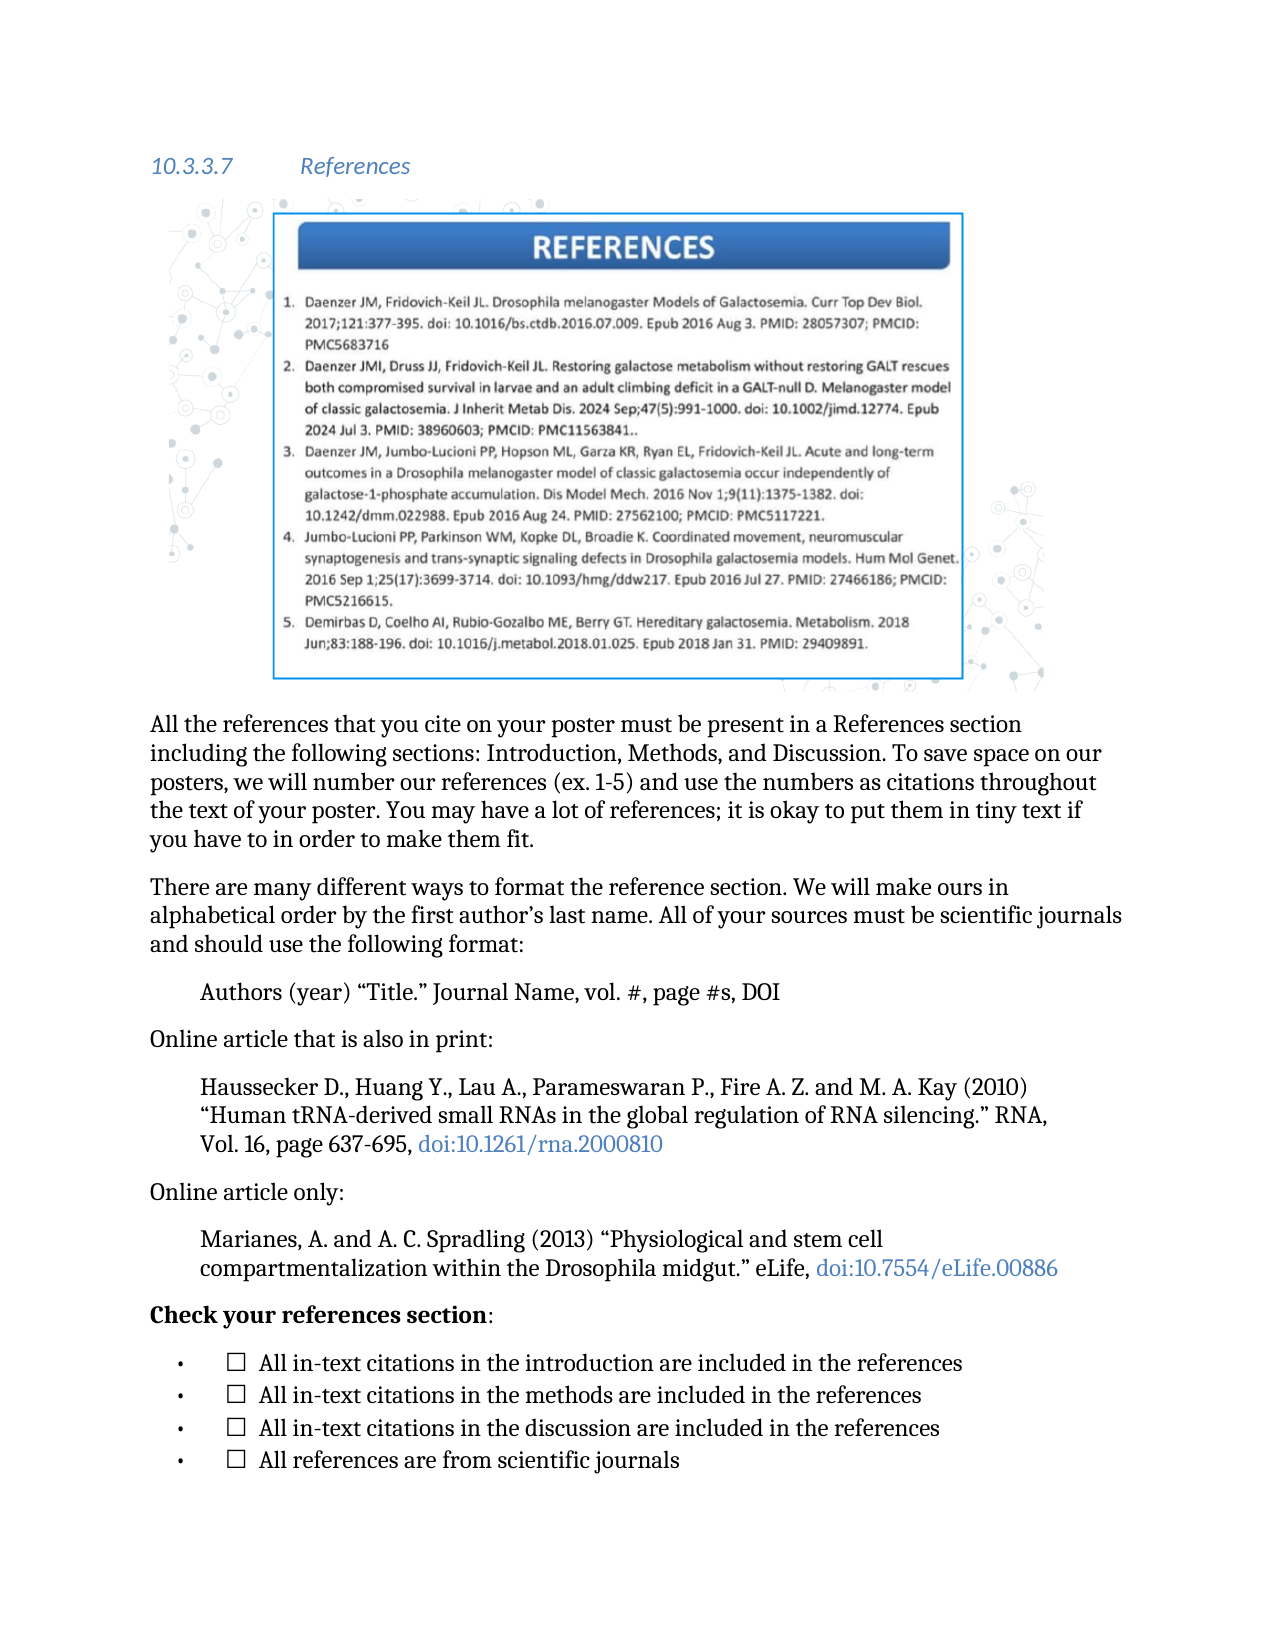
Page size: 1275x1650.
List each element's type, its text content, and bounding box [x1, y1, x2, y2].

text Authors (year) “Title.” Journal Name, vol. #, page #s, DOI [200, 978, 1075, 1006]
text All the references that you cite on your poster must be present in a References section including the following sections: Introduction, Methods, and Discussion. To save space on our posters, we will number our references (ex. 1-5) and use the numbers as citations throughout the text of your poster. You may have a lot of references; it is okay to put them in tiny text if you have to in order to make them fit. [150, 710, 1125, 854]
list ☐ All references are from scientific journals [175, 1446, 1125, 1475]
text Marianes, A. and A. C. Spradling (2013) “Physiological and stem cell compartmentalization within the Drosophila midgut.” eLife, doi:10.7554/eLife.00886 [200, 1225, 1075, 1283]
text Online article that is also in print: [150, 1025, 1125, 1054]
text There are many different ways to format the reference section. We will make ours in alphabetical order by the first author’s last name. All of your sources must be scientific journals and should use the following format: [150, 873, 1125, 959]
text Haussecker D., Huang Y., Lau A., Parameswaran P., Fire A. Z. and M. A. Kay (2010) “Human tRNA-derived small RNAs in the global regulation of RNA silencing.” RNA, Vol. 16, page 637-695, doi:10.1261/rna.2000810 [200, 1073, 1075, 1159]
list ☐ All in-text citations in the discussion are included in the references [175, 1414, 1125, 1443]
text Check your references section: [150, 1301, 1125, 1330]
picture [168, 199, 1044, 692]
subtitle 10.3.3.7 References [150, 150, 1125, 181]
list ☐ All in-text citations in the introduction are included in the references [175, 1349, 1125, 1378]
list ☐ All in-text citations in the methods are included in the references [175, 1381, 1125, 1410]
text Online article only: [150, 1178, 1125, 1206]
